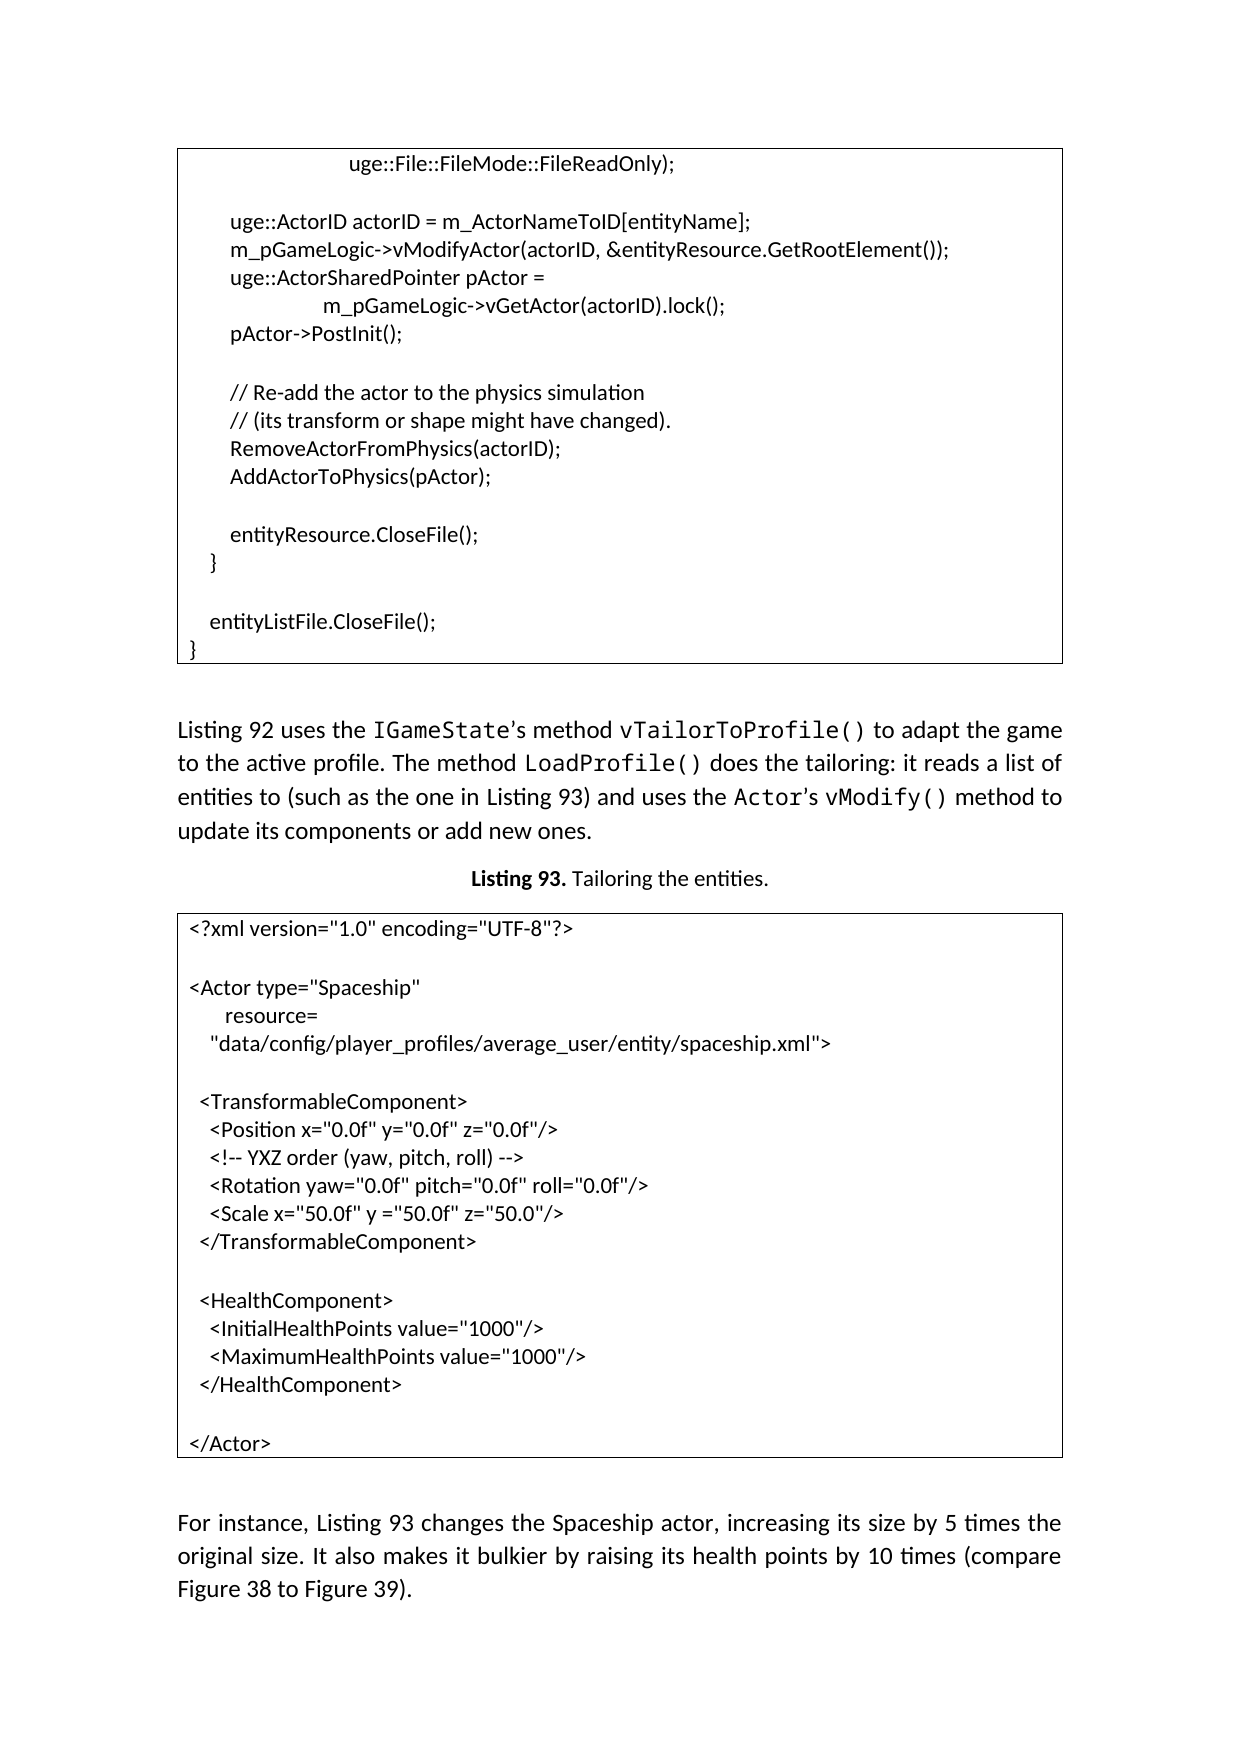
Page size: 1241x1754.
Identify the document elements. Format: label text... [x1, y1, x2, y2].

text Listing 92 uses the IGameState’s method vTailorToProfile() to adapt the game to the active profile. The method LoadProfile() does the tailoring: it reads a list of entities to (such as the one in Listing 93) and uses the Actor’s vModify() method to update its components or add new ones. [177, 714, 1063, 845]
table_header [178, 149, 1062, 663]
table_header <?xml version="1.0" encoding="UTF-8"?> <Actor type="Spaceship" resource= "data/config/player_profiles/average_user/entity/spaceship.xml"> <TransformableComponent> <Position x="0.0f" y="0.0f" z="0.0f"/> <!-- YXZ order (yaw, pitch, roll) --> <Rotation yaw="0.0f" pitch="0.0f" roll="0.0f"/> <Scale x="50.0f" y ="50.0f" z="50.0"/> </TransformableComponent> <HealthComponent> <InitialHealthPoints value="1000"/> <MaximumHealthPoints value="1000"/> </HealthComponent> </Actor> [178, 914, 1062, 1457]
text Listing 93. Tailoring the entities. [177, 864, 1063, 892]
text For instance, Listing 93 changes the Spaceship actor, increasing its size by 5 times the original size. It also makes it bulkier by raising its health points by 10 times (compare Figure 38 to Figure 39). [177, 1507, 1063, 1604]
